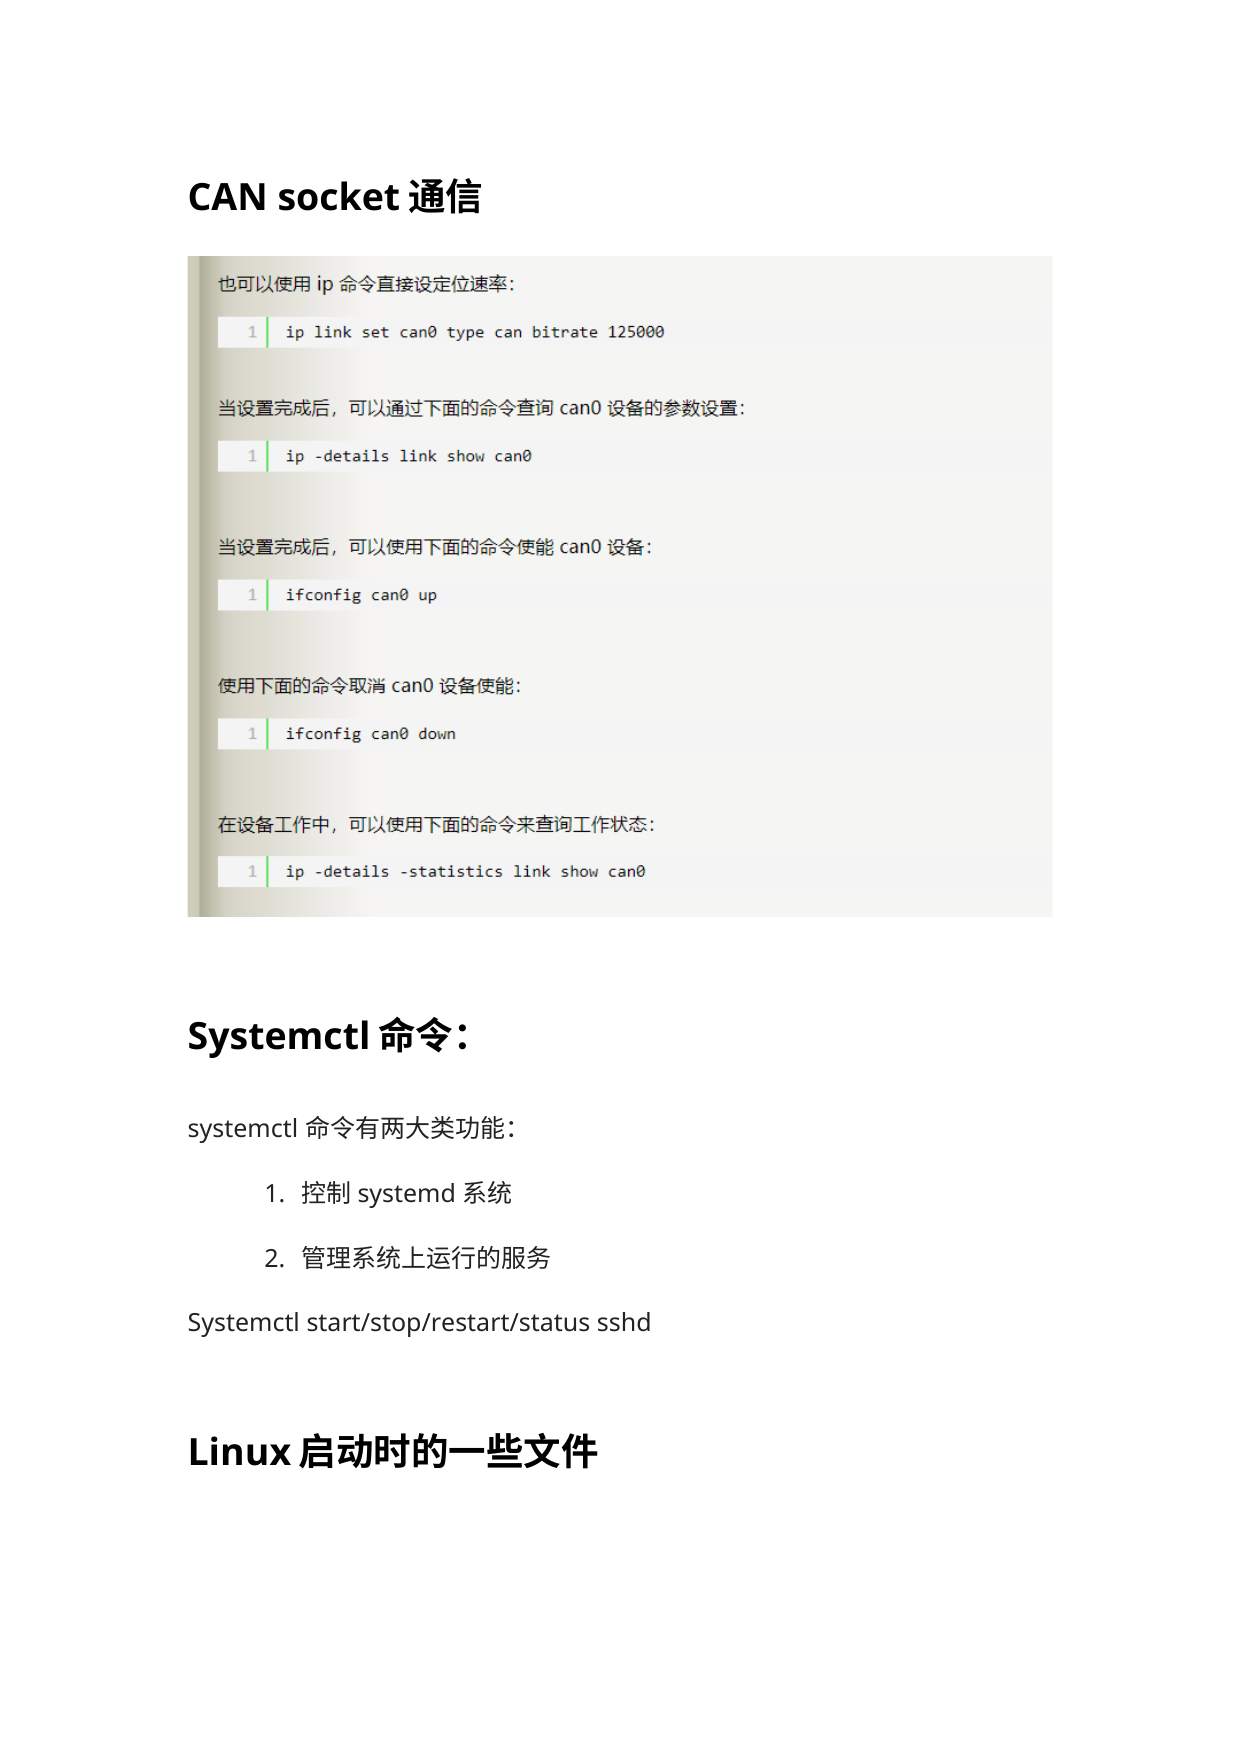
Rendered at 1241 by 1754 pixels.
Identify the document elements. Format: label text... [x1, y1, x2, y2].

subtitle Linux启动时的一些文件 [187, 1416, 1053, 1481]
list 控制 systemd 系统 [264, 1159, 1053, 1224]
picture [187, 256, 1053, 917]
list 管理系统上运行的服务 [264, 1224, 1053, 1289]
subtitle CAN socket通信 [187, 162, 1053, 227]
subtitle Systemctl命令： [187, 1000, 1053, 1065]
text systemctl 命令有两大类功能： [187, 1094, 1053, 1159]
text Systemctl start/stop/restart/status sshd [187, 1289, 1053, 1354]
